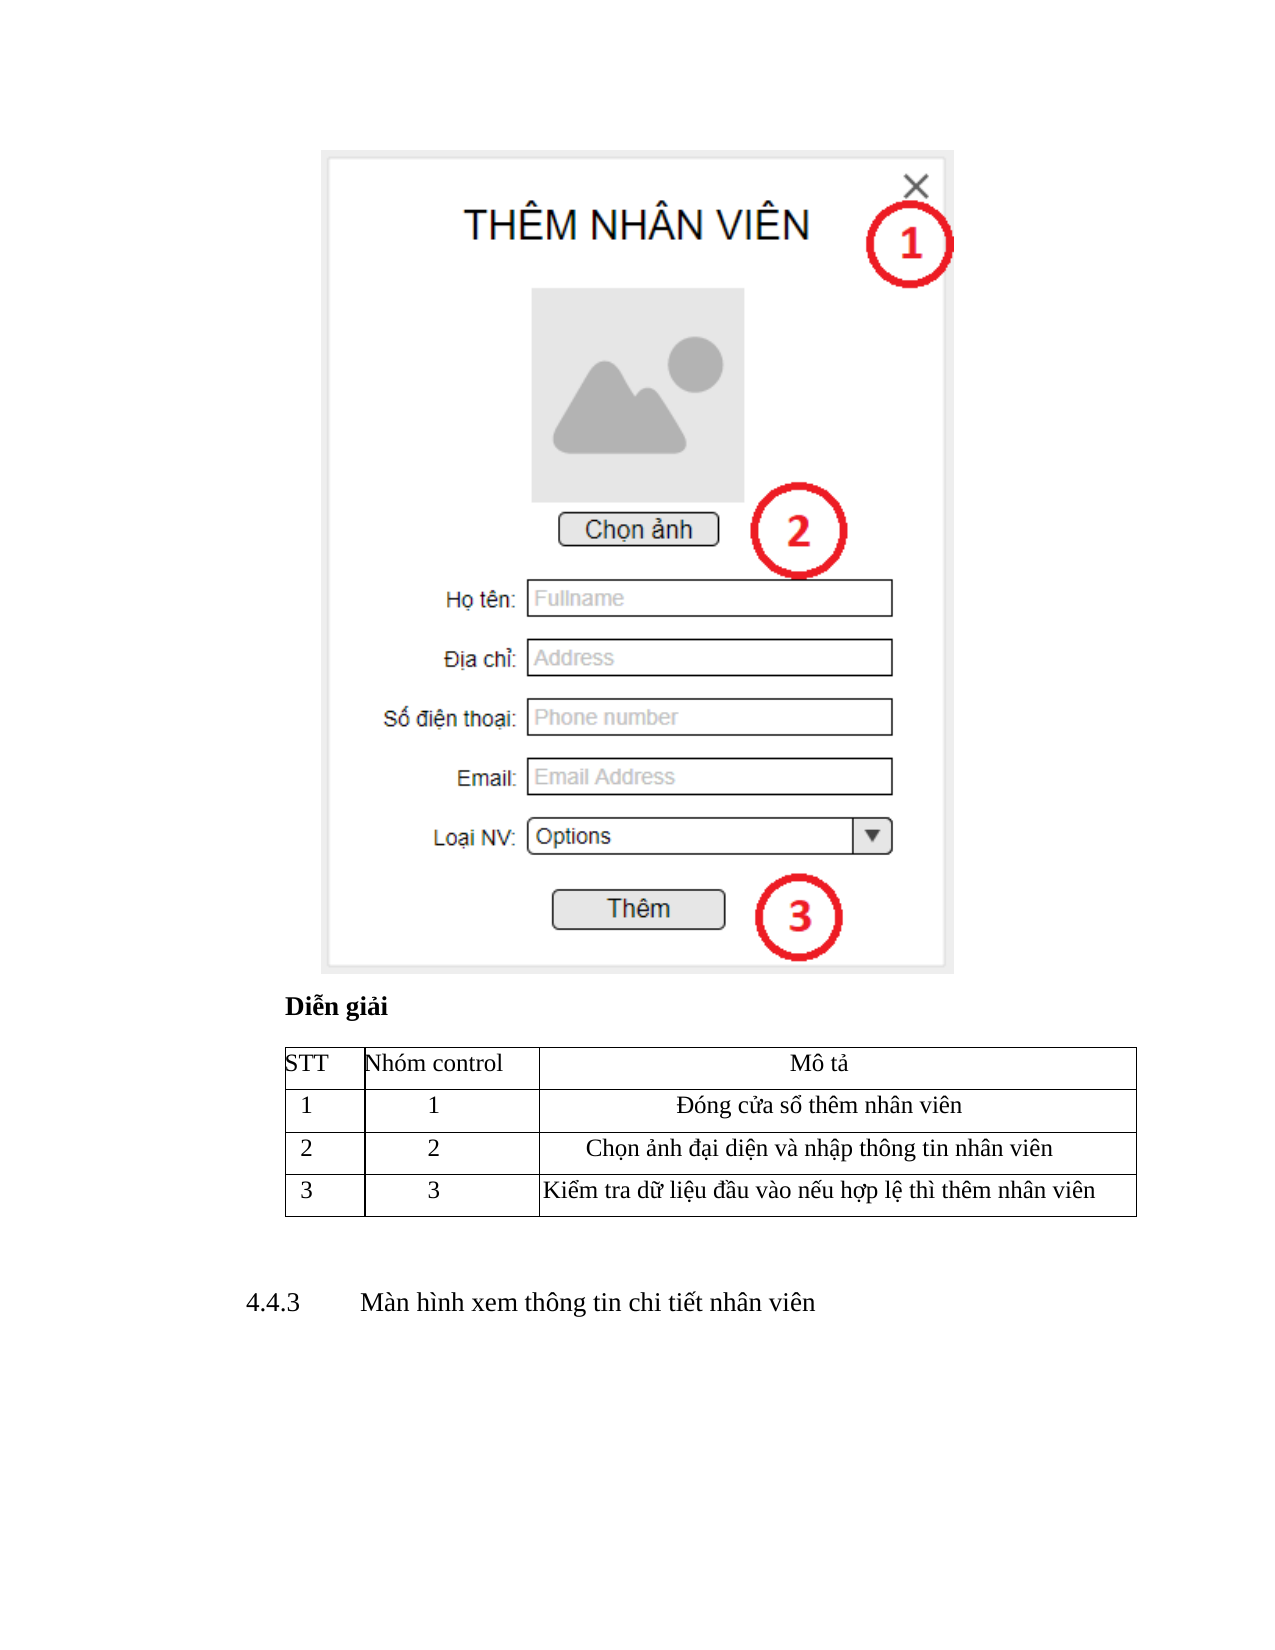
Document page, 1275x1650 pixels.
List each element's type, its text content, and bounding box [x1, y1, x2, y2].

table_header STT [286, 1048, 364, 1089]
table_cell Chọn ảnh đại diện và nhập thông tin nhân viên [540, 1133, 1136, 1174]
table_header Mô tả [540, 1048, 1136, 1089]
table_cell 1 [286, 1090, 364, 1132]
picture [321, 150, 954, 974]
table_header Nhóm control [366, 1048, 539, 1089]
table_cell Đóng cửa sổ thêm nhân viên [540, 1090, 1136, 1132]
list Màn hình xem thông tin chi tiết nhân viên [300, 1286, 1125, 1317]
table_cell 1 [366, 1090, 539, 1132]
table_cell 3 [286, 1175, 364, 1216]
table_cell 3 [366, 1175, 539, 1216]
table_cell 2 [286, 1133, 364, 1174]
list Diễn giải [285, 991, 1125, 1022]
table_cell Kiểm tra dữ liệu đầu vào nếu hợp lệ thì thêm nhân viên [540, 1175, 1136, 1216]
table_cell 2 [366, 1133, 539, 1174]
